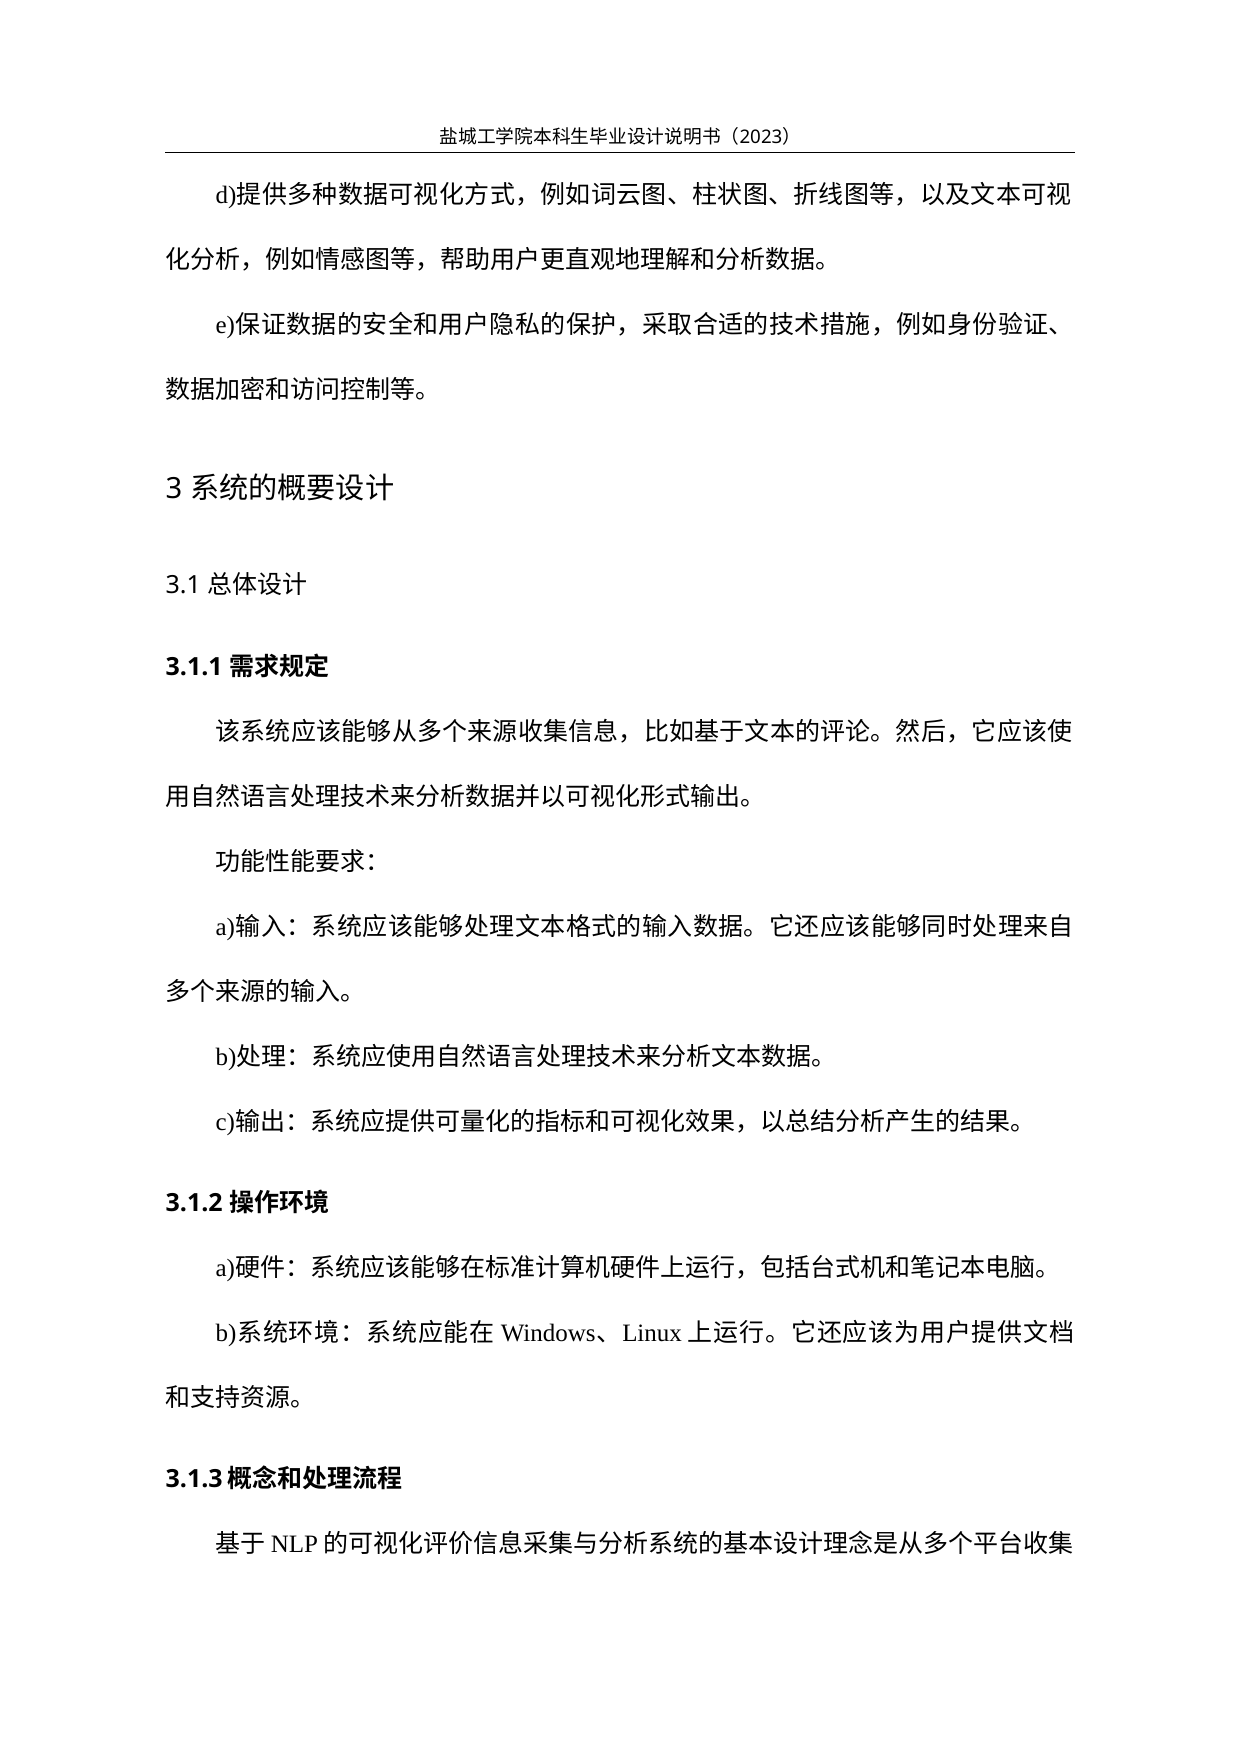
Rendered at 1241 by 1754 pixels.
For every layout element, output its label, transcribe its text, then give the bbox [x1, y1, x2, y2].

text a)输入：系统应该能够处理文本格式的输入数据。它还应该能够同时处理来自多个来源的输入。 [165, 892, 1075, 1022]
subtitle 3.1.3概念和处理流程 [165, 1444, 1075, 1509]
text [165, 1509, 1075, 1574]
text c)输出：系统应提供可量化的指标和可视化效果，以总结分析产生的结果。 [165, 1087, 1075, 1152]
text d)提供多种数据可视化方式，例如词云图、柱状图、折线图等，以及文本可视化分析，例如情感图等，帮助用户更直观地理解和分析数据。 [165, 160, 1075, 290]
subtitle 3.1.1 需求规定 [165, 632, 1075, 697]
subtitle 3 系统的概要设计 [165, 453, 1075, 518]
subtitle 3.1.2 操作环境 [165, 1168, 1075, 1233]
text b)系统环境：系统应能在Windows、Linux上运行。它还应该为用户提供文档和支持资源。 [165, 1298, 1075, 1428]
text a)硬件：系统应该能够在标准计算机硬件上运行，包括台式机和笔记本电脑。 [165, 1233, 1075, 1298]
subtitle 3.1 总体设计 [165, 550, 1075, 615]
text b)处理：系统应使用自然语言处理技术来分析文本数据。 [165, 1022, 1075, 1087]
text 功能性能要求： [165, 827, 1075, 892]
text e)保证数据的安全和用户隐私的保护，采取合适的技术措施，例如身份验证、数据加密和访问控制等。 [165, 290, 1075, 420]
text 该系统应该能够从多个来源收集信息，比如基于文本的评论。然后，它应该使用自然语言处理技术来分析数据并以可视化形式输出。 [165, 697, 1075, 827]
